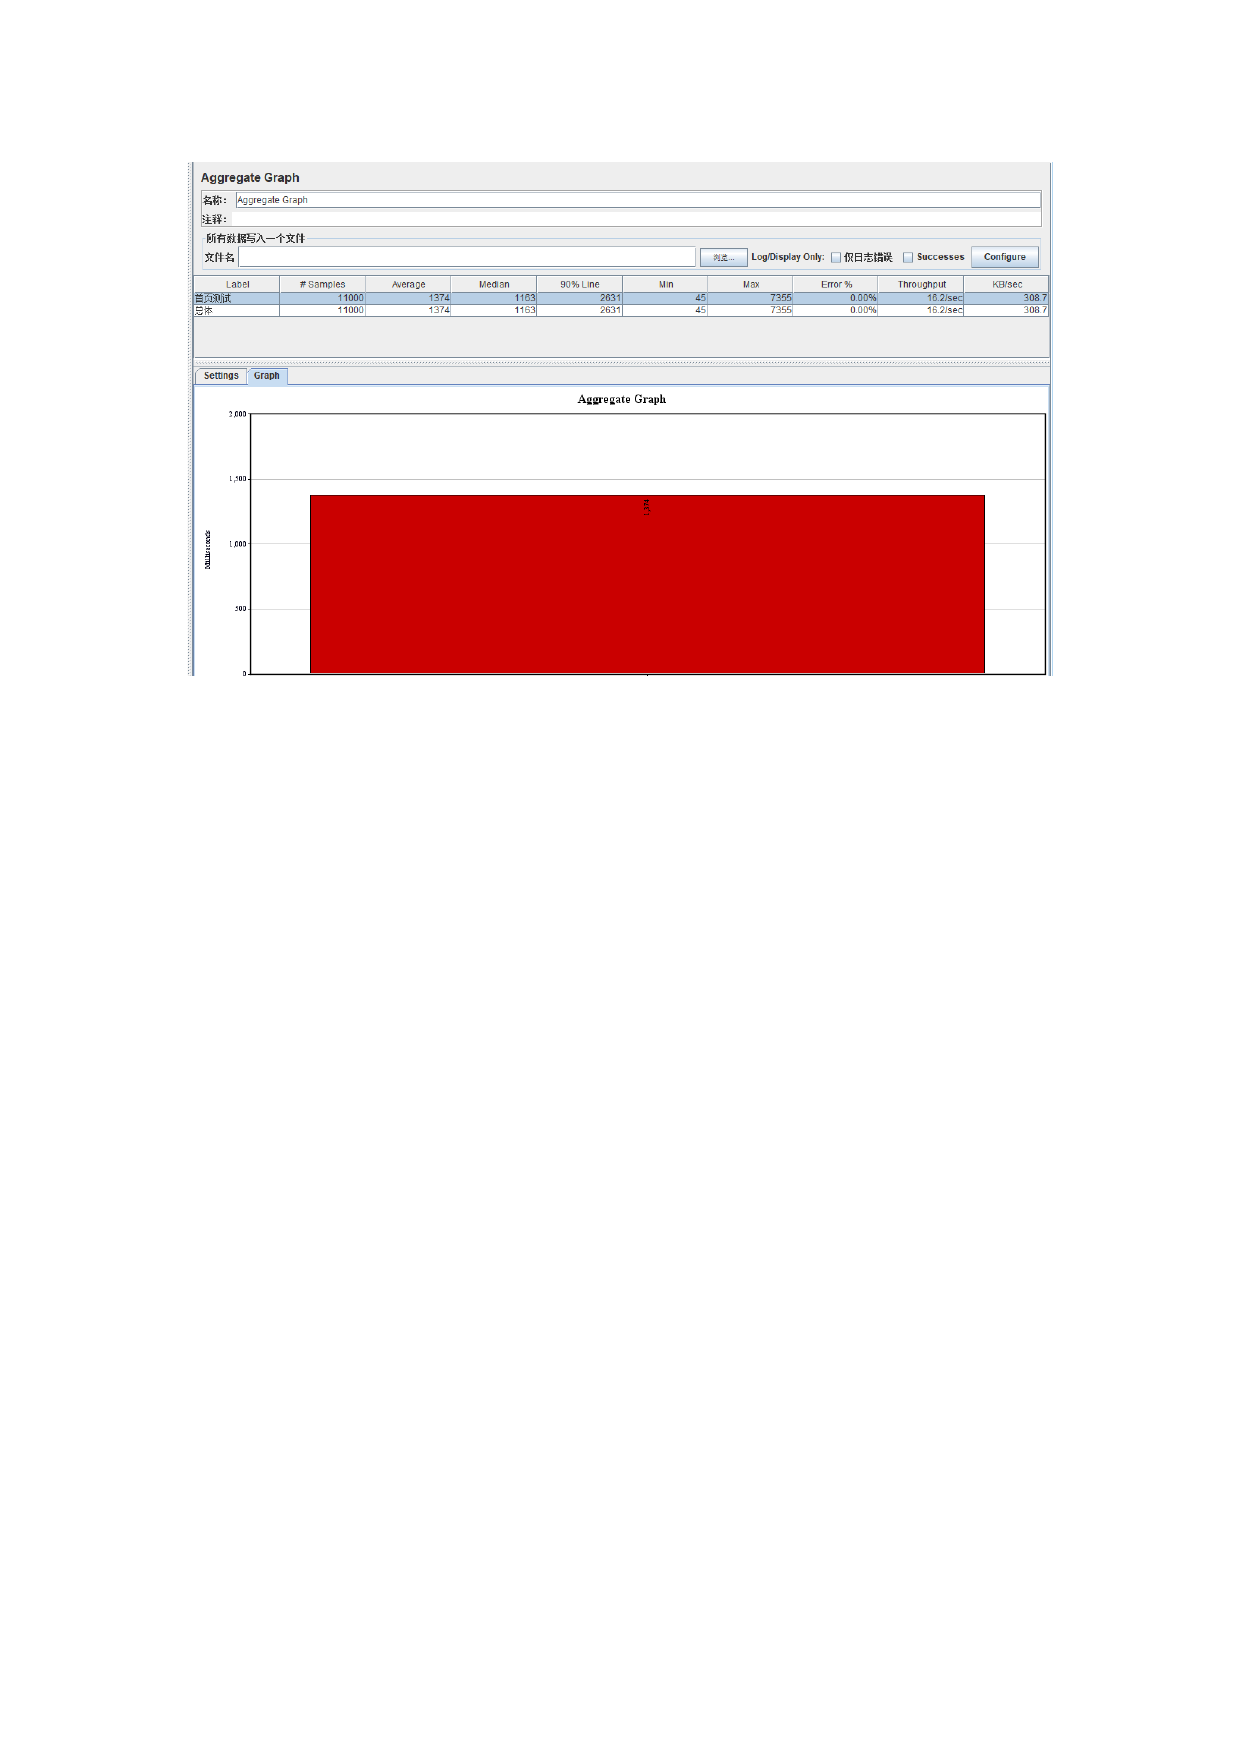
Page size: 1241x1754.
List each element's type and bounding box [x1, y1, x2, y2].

picture [187, 162, 1053, 676]
